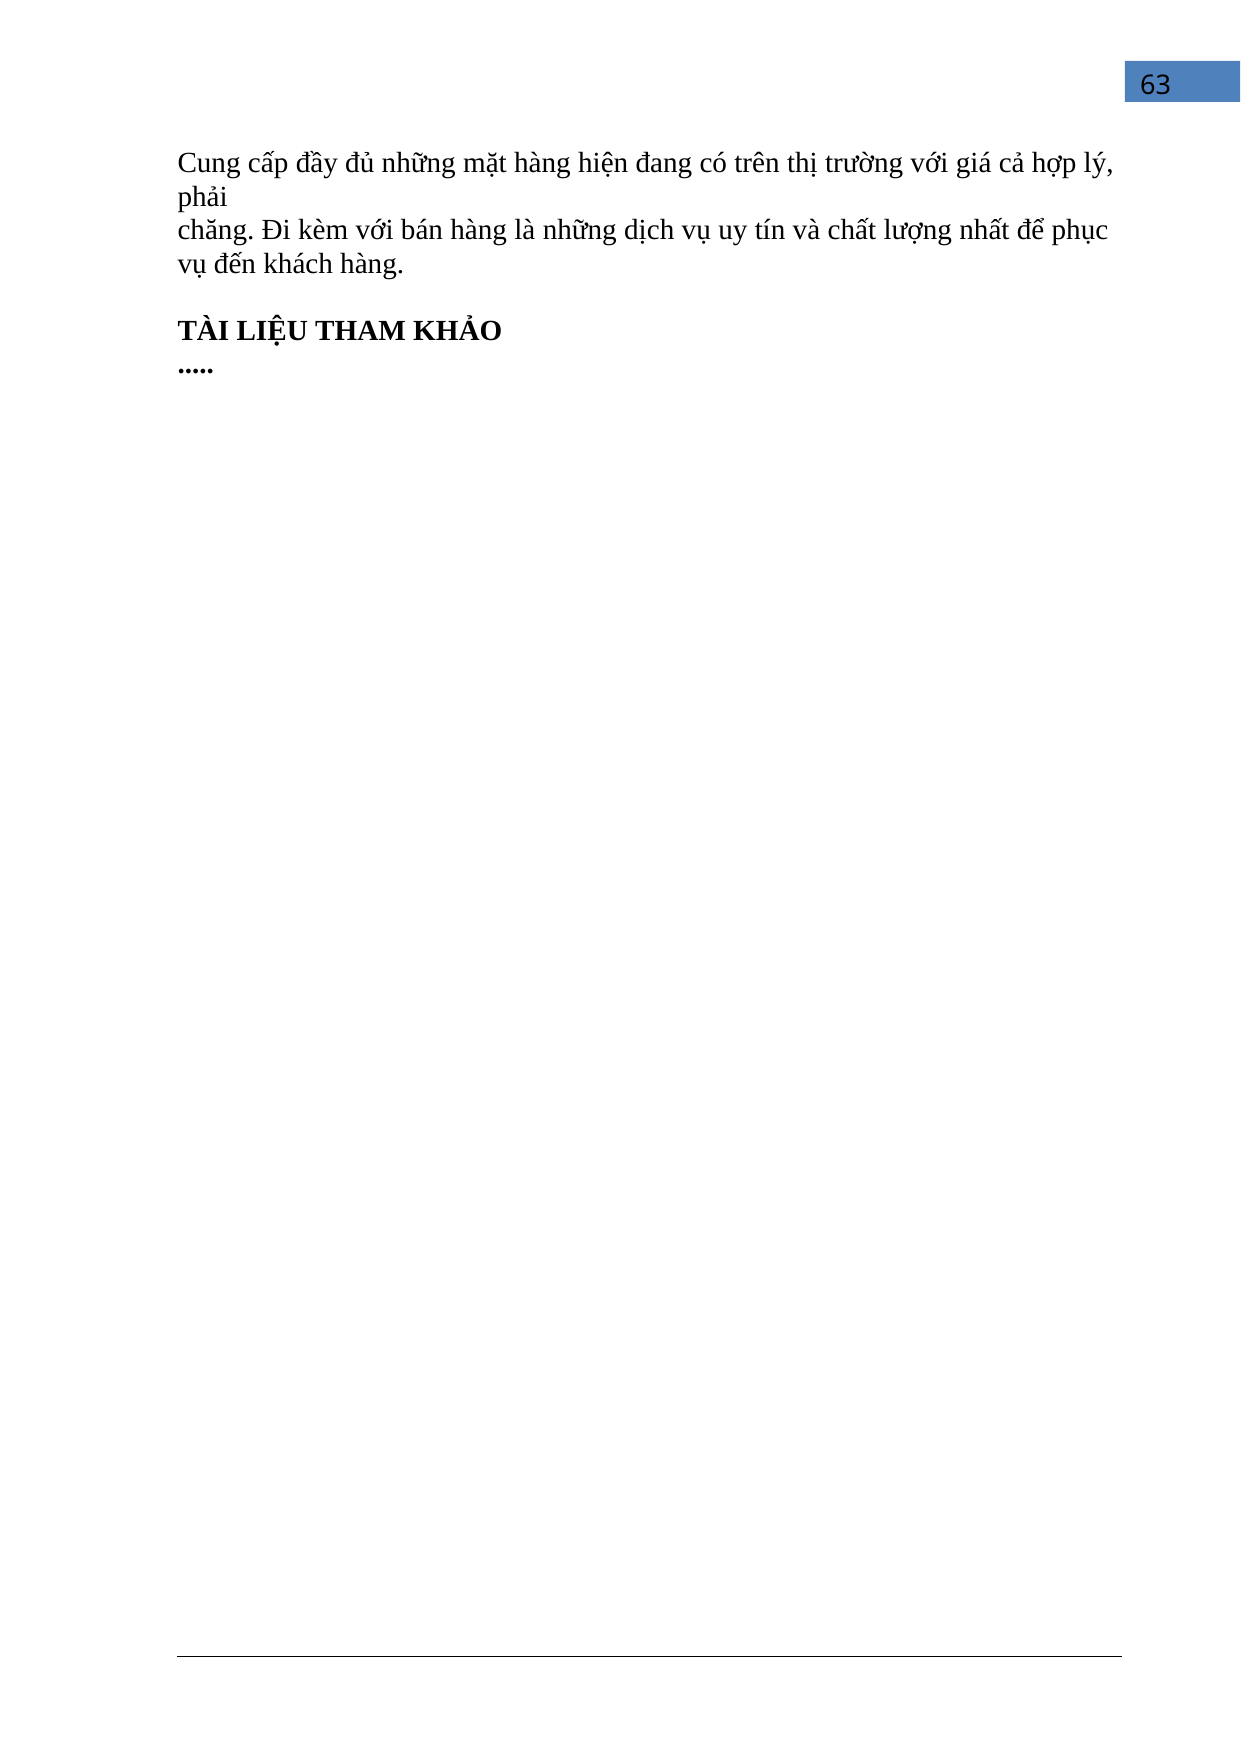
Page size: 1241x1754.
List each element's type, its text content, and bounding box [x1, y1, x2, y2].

text chăng. Đi kèm với bán hàng là những dịch vụ uy tín và chất lượng nhất để phục vụ đến khách hàng. [177, 212, 1122, 279]
text TÀI LIỆU THAM KHẢO [177, 313, 1094, 347]
text Cung cấp đầy đủ những mặt hàng hiện đang có trên thị trường với giá cả hợp lý, phải [177, 145, 1122, 212]
text ..... [177, 347, 1094, 380]
